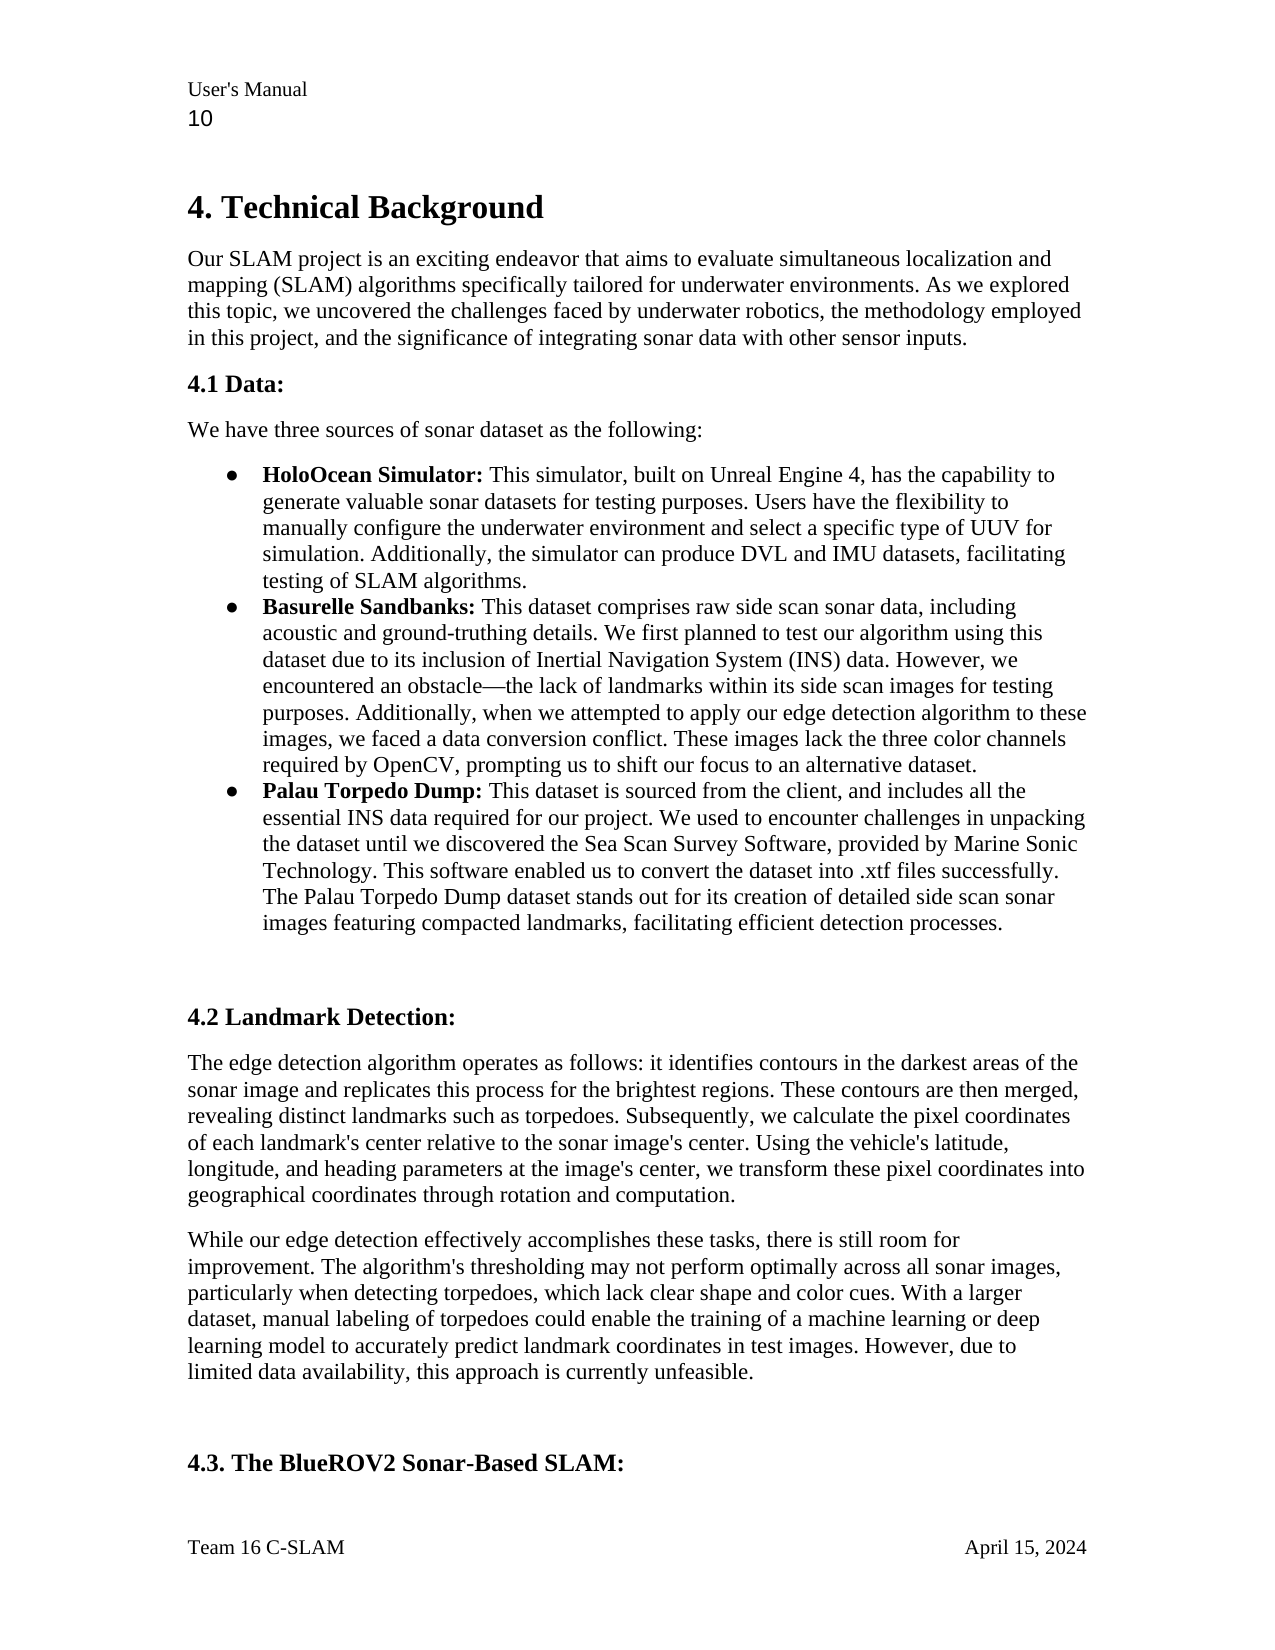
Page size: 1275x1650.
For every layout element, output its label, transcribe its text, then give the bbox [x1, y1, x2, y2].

text We have three sources of sonar dataset as the following: [187, 416, 1087, 443]
subtitle 4. Technical Background [187, 187, 1087, 226]
list Palau Torpedo Dump: This dataset is sourced from the client, and includes all the essential INS data required for our project. We used to encounter challenges in unpacking the dataset until we discovered the Sea Scan Survey Software, provided by Marine Sonic Technology. This software enabled us to convert the dataset into .xtf files successfully. The Palau Torpedo Dump dataset stands out for its creation of detailed side scan sonar images featuring compacted landmarks, facilitating efficient detection processes. [225, 778, 1087, 936]
text While our edge detection effectively accomplishes these tasks, there is still room for improvement. The algorithm's thresholding may not perform optimally across all sonar images, particularly when detecting torpedoes, which lack clear shape and color cues. With a larger dataset, manual labeling of torpedoes could enable the training of a machine learning or deep learning model to accurately predict landmark coordinates in test images. However, due to limited data availability, this approach is currently unfeasible. [187, 1226, 1087, 1384]
list HoloOcean Simulator: This simulator, built on Unreal Engine 4, has the capability to generate valuable sonar datasets for testing purposes. Users have the flexibility to manually configure the underwater environment and select a specific type of UUV for simulation. Additionally, the simulator can produce DVL and IMU datasets, facilitating testing of SLAM algorithms. [225, 461, 1087, 593]
text 4.1 Data: [187, 369, 1087, 397]
text 4.3. The BlueROV2 Sonar-Based SLAM: [187, 1448, 1087, 1477]
text Our SLAM project is an exciting endeavor that aims to evaluate simultaneous localization and mapping (SLAM) algorithms specifically tailored for underwater environments. As we explored this topic, we uncovered the challenges faced by underwater robotics, the methodology employed in this project, and the significance of integrating sonar data with other sensor inputs. [187, 244, 1087, 350]
list Basurelle Sandbanks: This dataset comprises raw side scan sonar data, including acoustic and ground-truthing details. We first planned to test our algorithm using this dataset due to its inclusion of Inertial Navigation System (INS) data. However, we encountered an obstacle—the lack of landmarks within its side scan images for testing purposes. Additionally, when we attempted to apply our edge detection algorithm to these images, we faced a data conversion conflict. These images lack the three color channels required by OpenCV, prompting us to shift our focus to an alternative dataset. [225, 593, 1087, 778]
text The edge detection algorithm operates as follows: it identifies contours in the darkest areas of the sonar image and replicates this process for the brightest regions. These contours are then merged, revealing distinct landmarks such as torpedoes. Subsequently, we calculate the pixel coordinates of each landmark's center relative to the sonar image's center. Using the vehicle's latitude, longitude, and heading parameters at the image's center, we transform these pixel coordinates into geographical coordinates through rotation and computation. [187, 1049, 1087, 1208]
text 4.2 Landmark Detection: [187, 1002, 1087, 1031]
